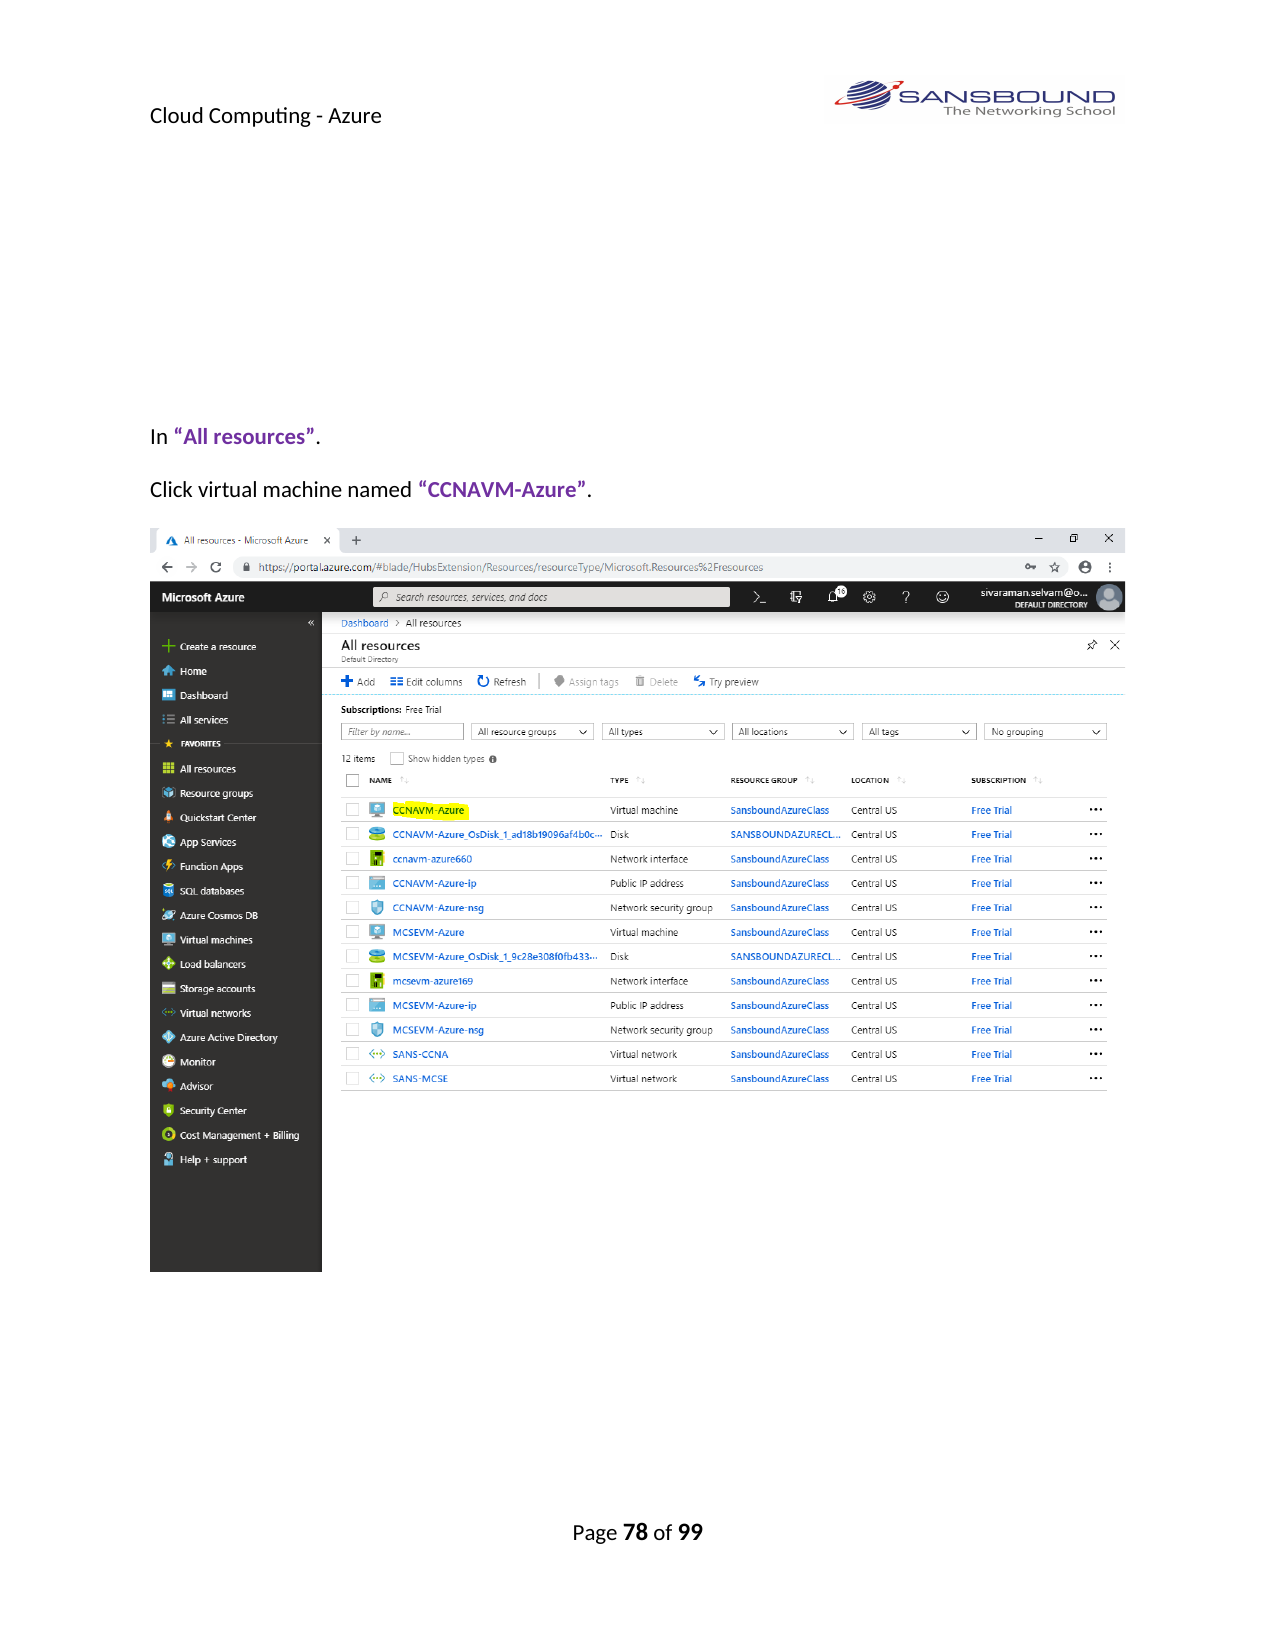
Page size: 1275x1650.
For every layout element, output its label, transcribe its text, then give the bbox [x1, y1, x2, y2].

picture [823, 75, 1125, 124]
text In “All resources”. [150, 422, 1125, 450]
text Click virtual machine named “CCNAVM-Azure”. [150, 475, 1125, 503]
picture [150, 528, 1125, 1272]
